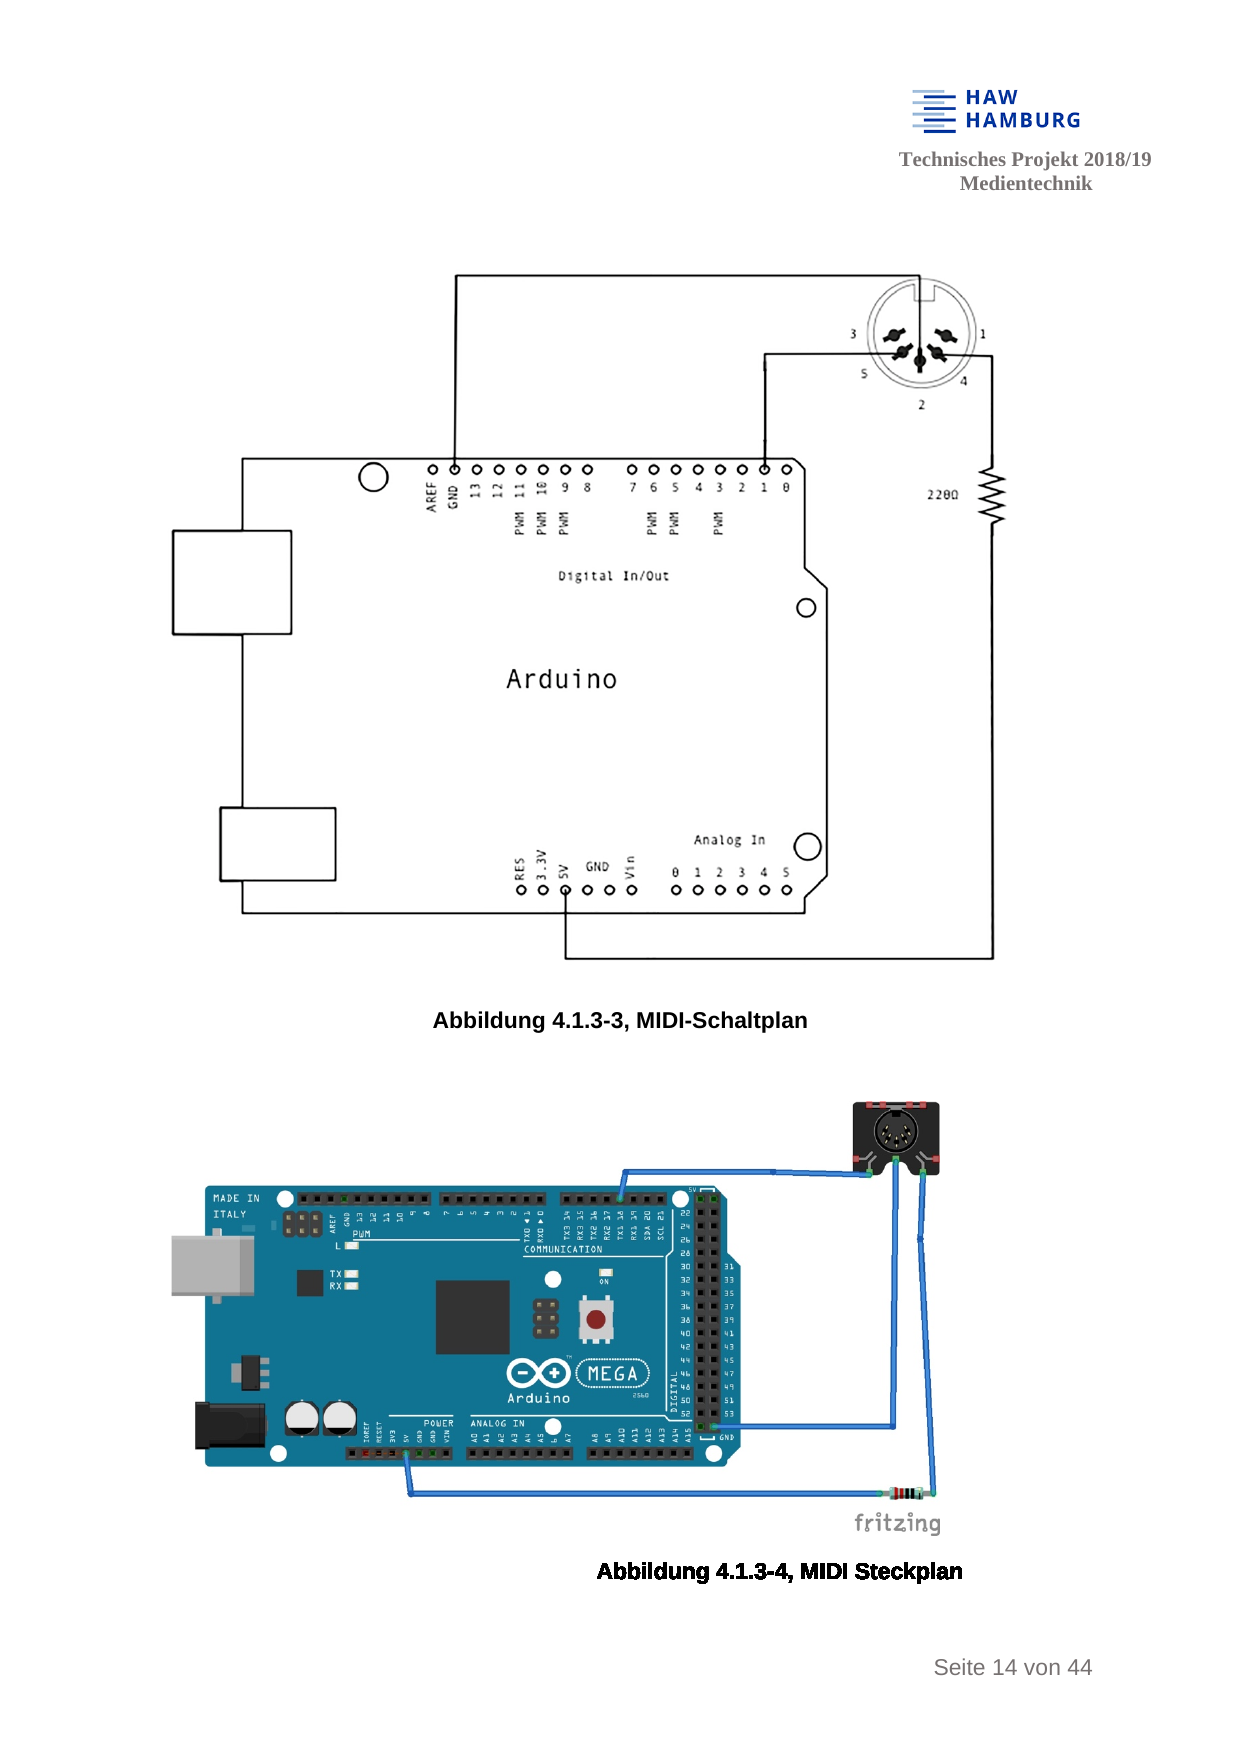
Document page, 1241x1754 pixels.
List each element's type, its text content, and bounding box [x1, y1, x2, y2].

picture [898, 75, 1093, 147]
picture [147, 248, 1034, 983]
picture [171, 1101, 940, 1536]
